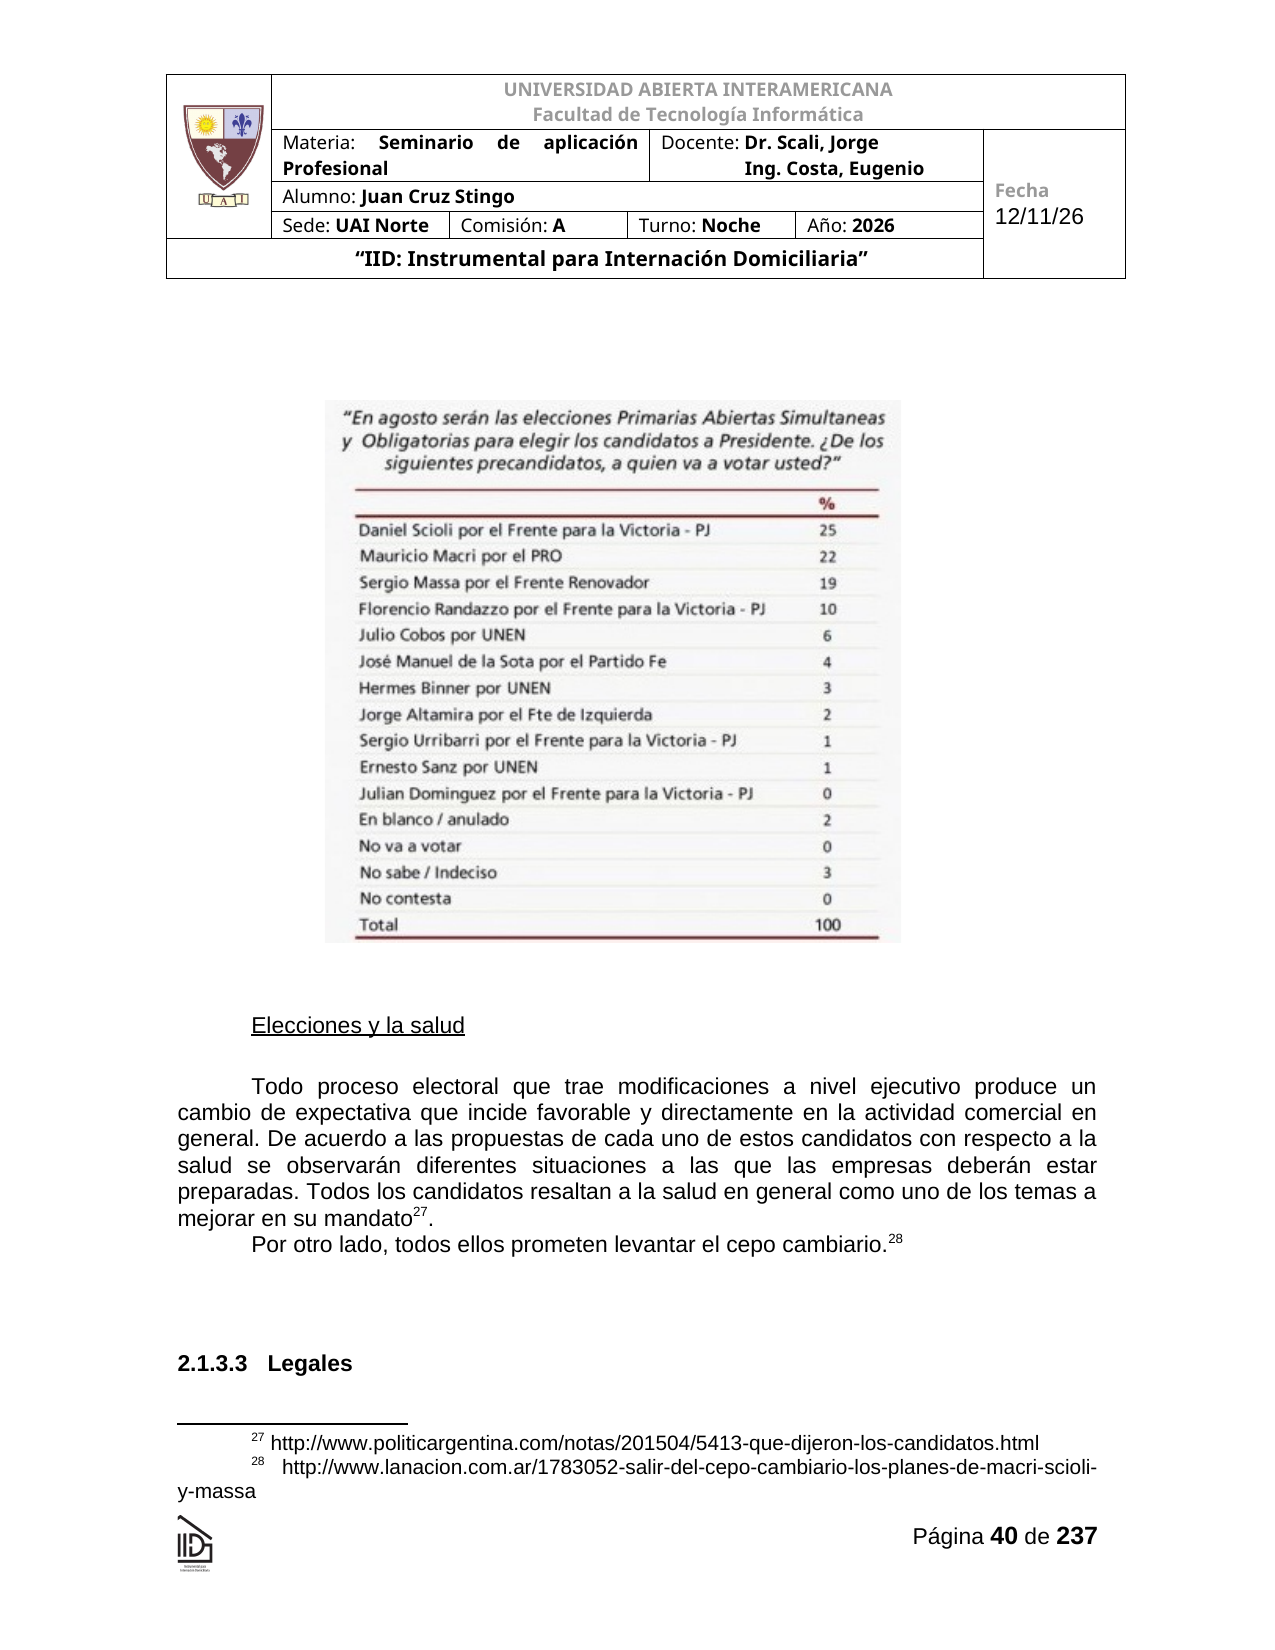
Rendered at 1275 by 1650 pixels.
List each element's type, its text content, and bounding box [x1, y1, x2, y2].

text Todo proceso electoral que trae modificaciones a nivel ejecutivo produce un cambio de expectativa que incide favorable y directamente en la actividad comercial en general. De acuerdo a las propuestas de cada uno de estos candidatos con respecto a la salud se observarán diferentes situaciones a las que las empresas deberán estar preparadas. Todos los candidatos resaltan a la salud en general como uno de los temas a mejorar en su mandato. [177, 1073, 1098, 1231]
picture [324, 400, 902, 943]
text Por otro lado, todos ellos prometen levantar el cepo cambiario. [177, 1231, 1098, 1257]
picture [165, 1508, 225, 1585]
picture [272, 130, 283, 181]
text Elecciones y la salud [177, 1012, 1098, 1038]
picture [272, 182, 283, 211]
picture [272, 97, 283, 129]
picture [167, 97, 271, 211]
subtitle Legales [177, 1350, 1098, 1376]
